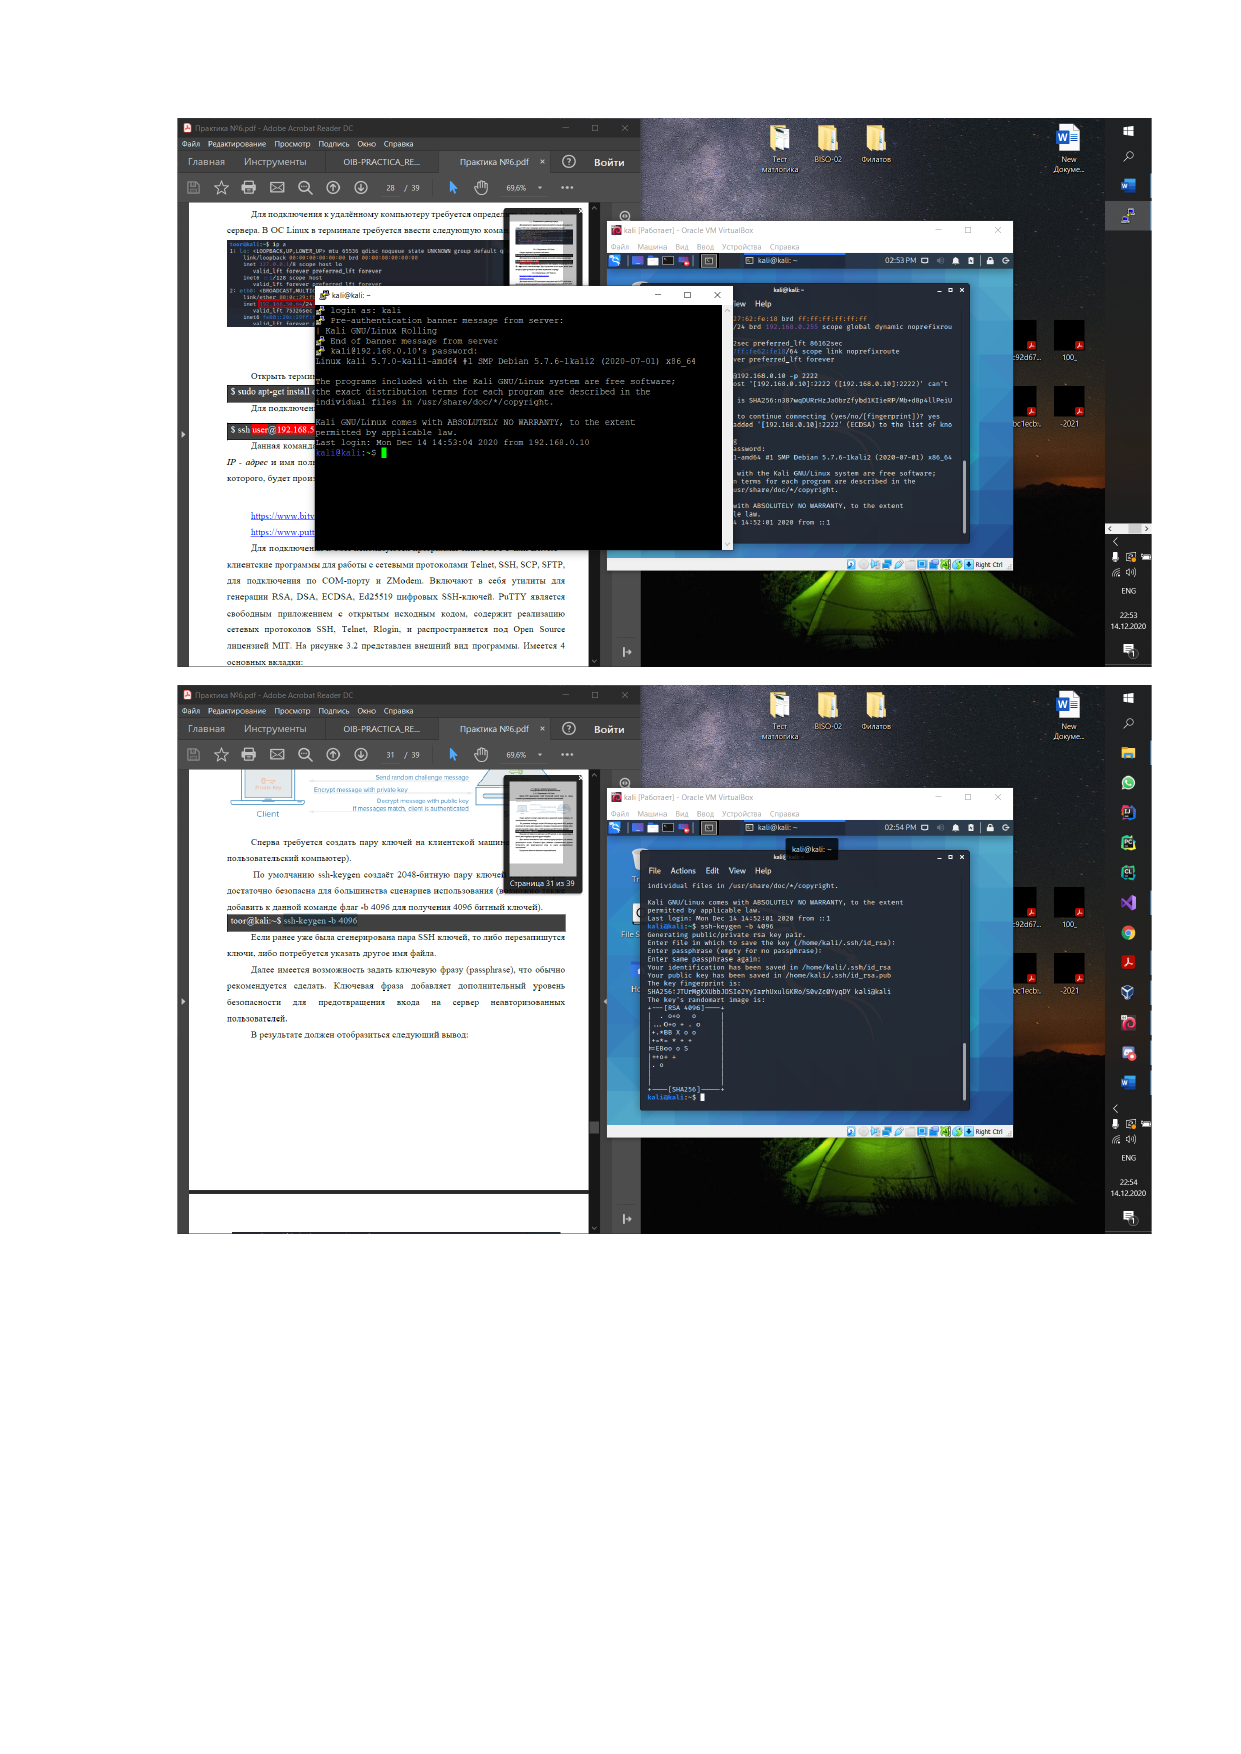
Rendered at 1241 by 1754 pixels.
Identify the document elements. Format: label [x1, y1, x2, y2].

picture [177, 118, 1152, 667]
picture [177, 685, 1152, 1234]
